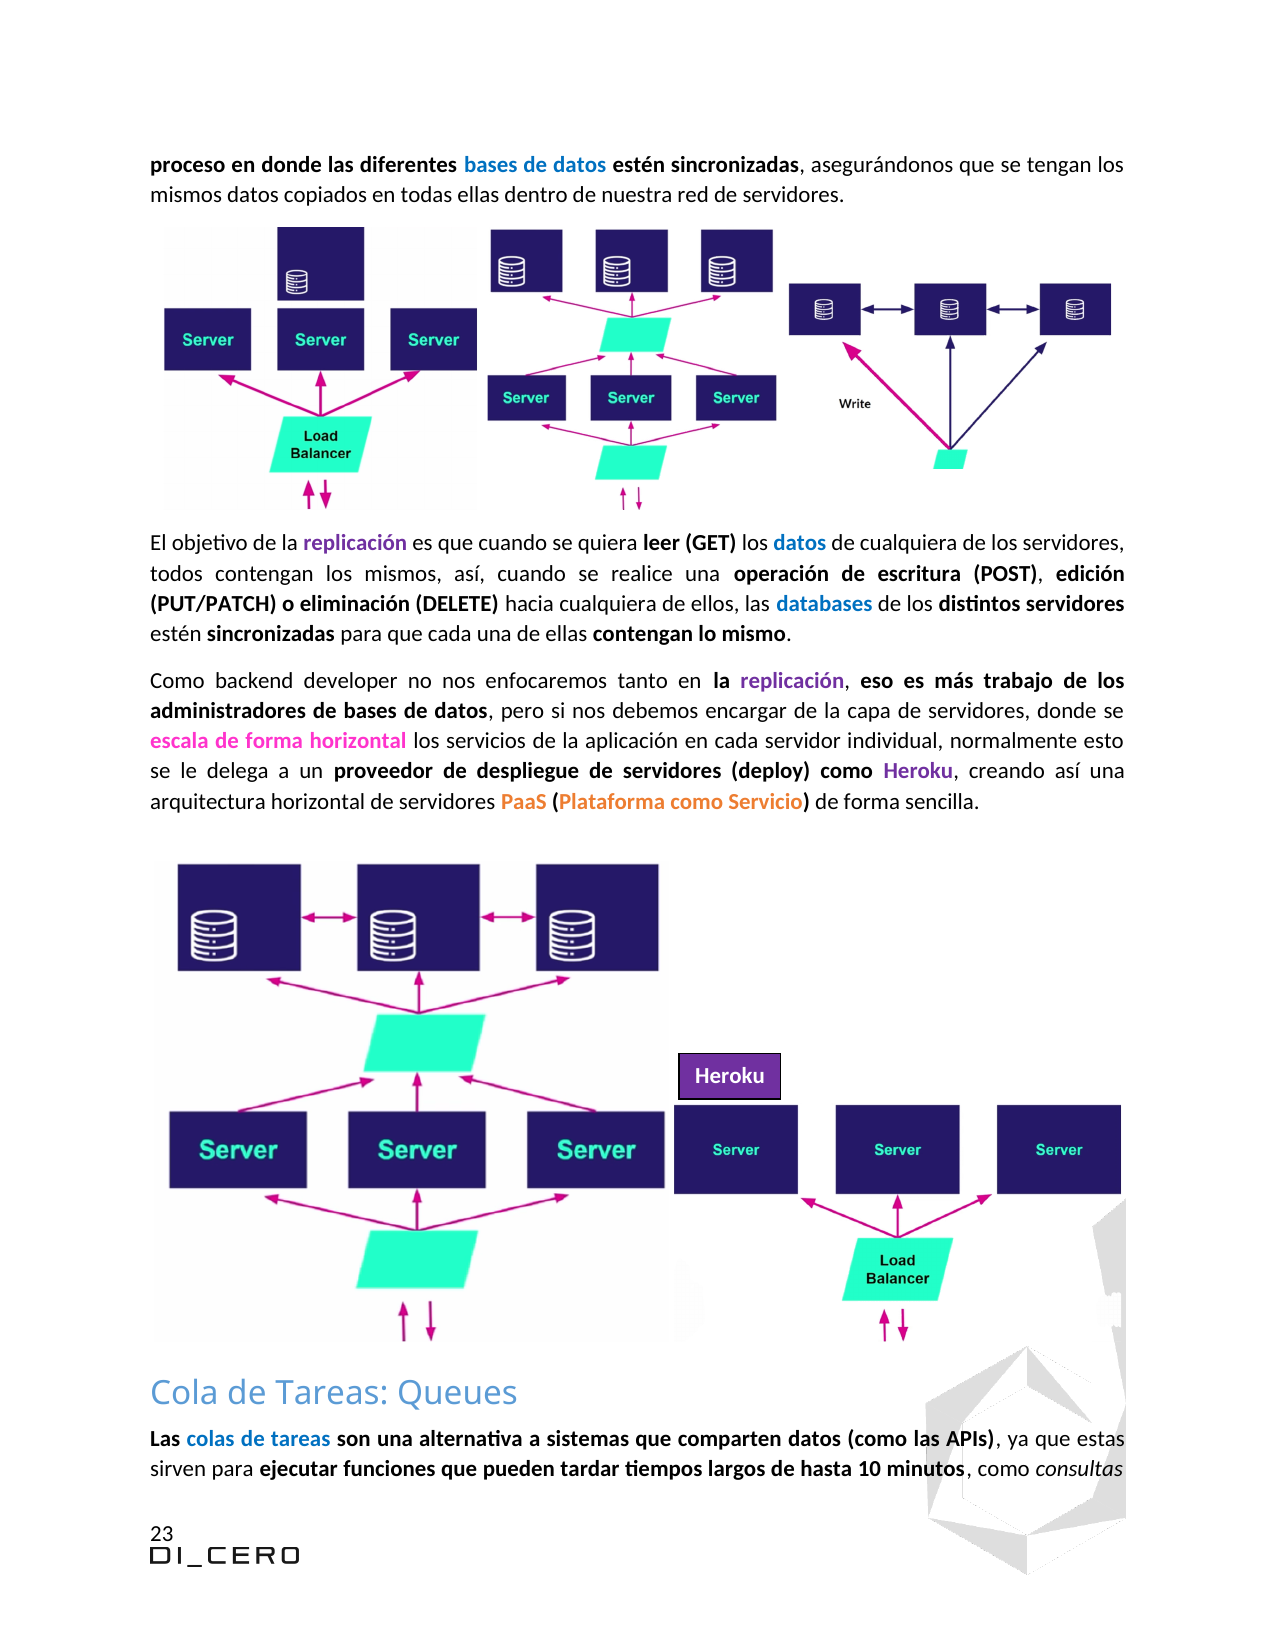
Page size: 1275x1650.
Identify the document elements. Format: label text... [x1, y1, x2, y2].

picture [487, 227, 777, 510]
subtitle Cola de Tareas: Queues [150, 1369, 1125, 1414]
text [150, 150, 1125, 208]
picture [153, 861, 669, 1342]
picture [674, 1103, 1126, 1575]
text Como backend developer no nos enfocaremos tanto en la replicación, eso es más trabajo de los administradores de bases de datos, pero si nos debemos encargar de la capa de servidores, donde se escala de forma horizontal los servicios de la aplicación en cada servidor individual, normalmente esto se le delega a un proveedor de despliegue de servidores (deploy) como Heroku, creando así una arquitectura horizontal de servidores PaaS (Plataforma como Servicio) de forma sencilla. [150, 666, 1125, 815]
picture [787, 281, 1112, 469]
text El objetivo de la replicación es que cuando se quiera leer (GET) los datos de cualquiera de los servidores, todos contengan los mismos, así, cuando se realice una operación de escritura (POST), edición (PUT/PATCH) o eliminación (DELETE) hacia cualquiera de ellos, las databases de los distintos servidores estén sincronizadas para que cada una de ellas contengan lo mismo. [150, 528, 1125, 647]
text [150, 1424, 1125, 1482]
picture [150, 1547, 299, 1567]
picture [163, 227, 478, 510]
